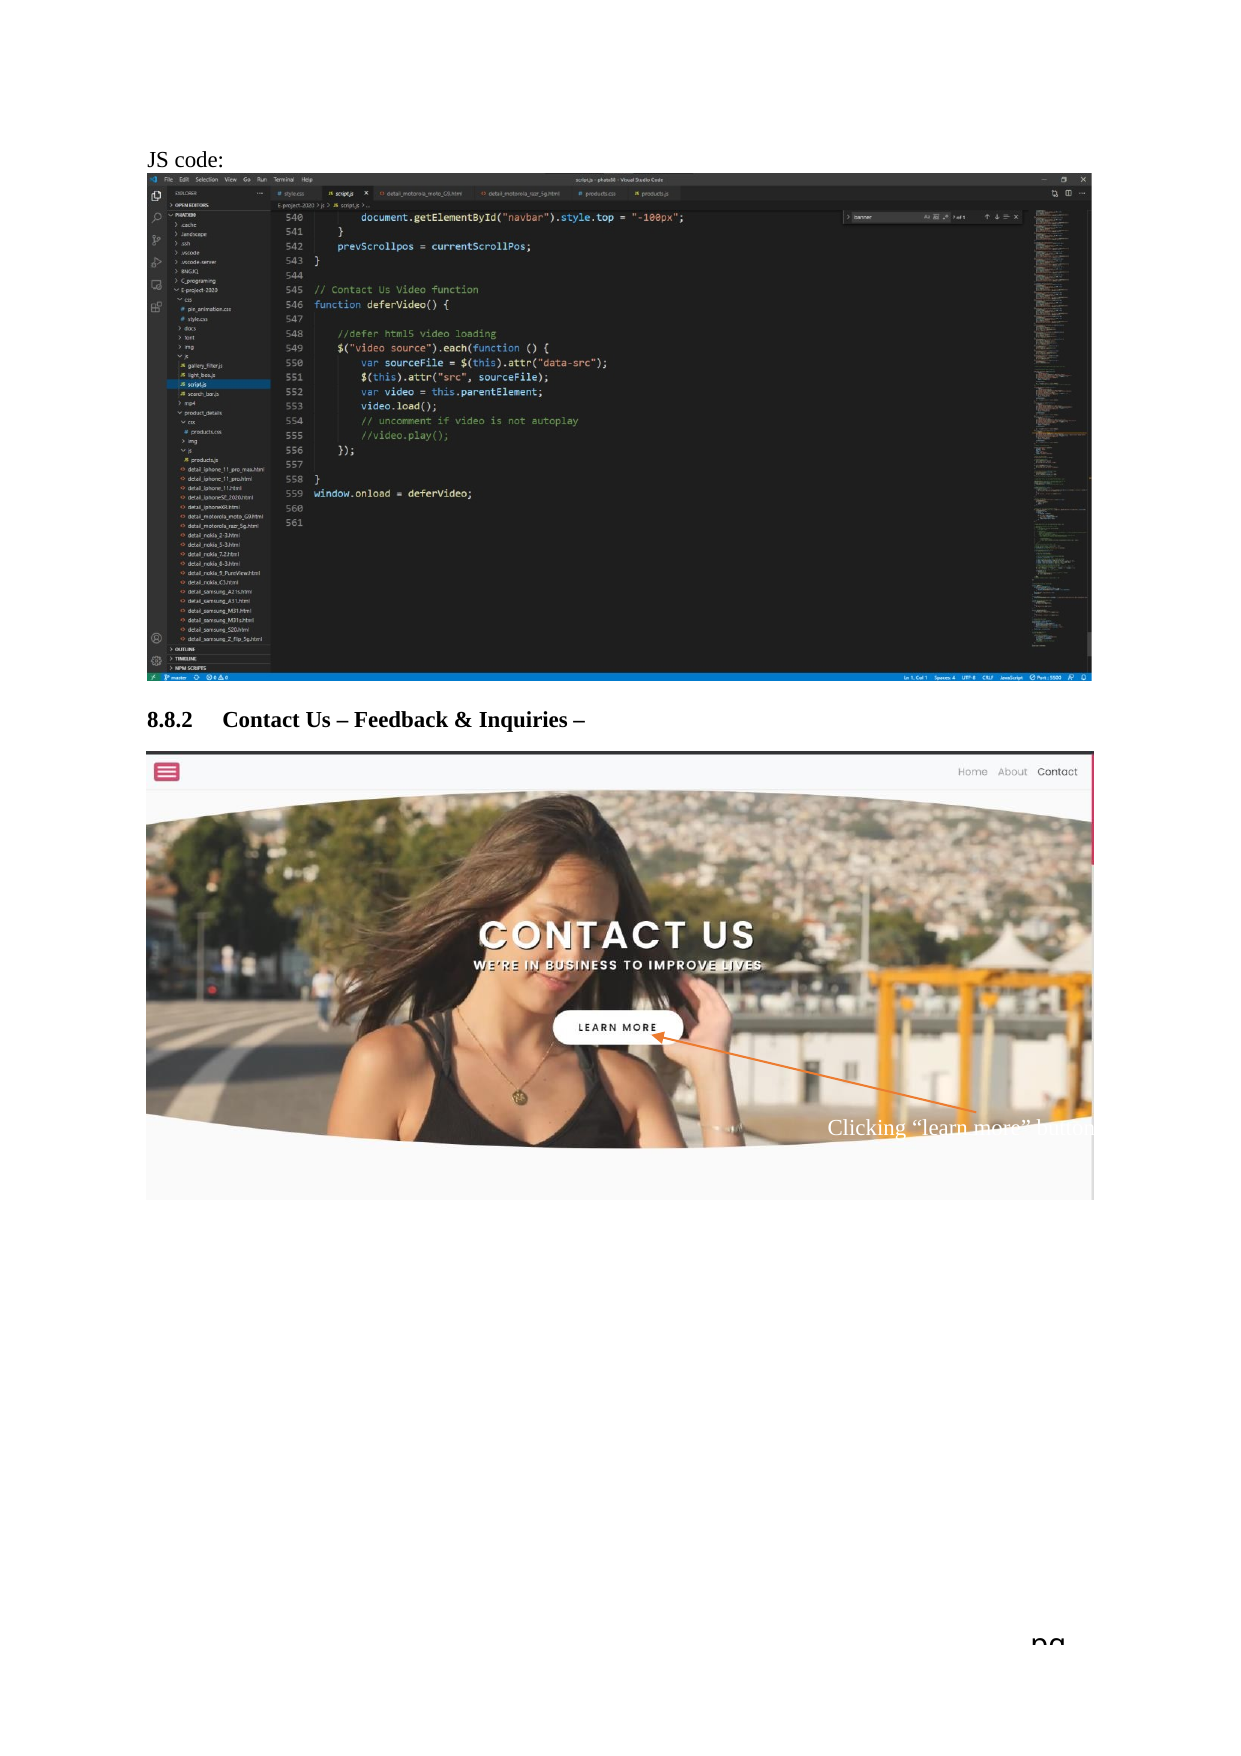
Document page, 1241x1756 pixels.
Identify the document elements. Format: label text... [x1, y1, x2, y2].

picture [146, 751, 1094, 1200]
picture [147, 173, 1092, 681]
list Contact Us – Feedback & Inquiries – [147, 706, 1240, 732]
text JS code: [147, 146, 1240, 173]
